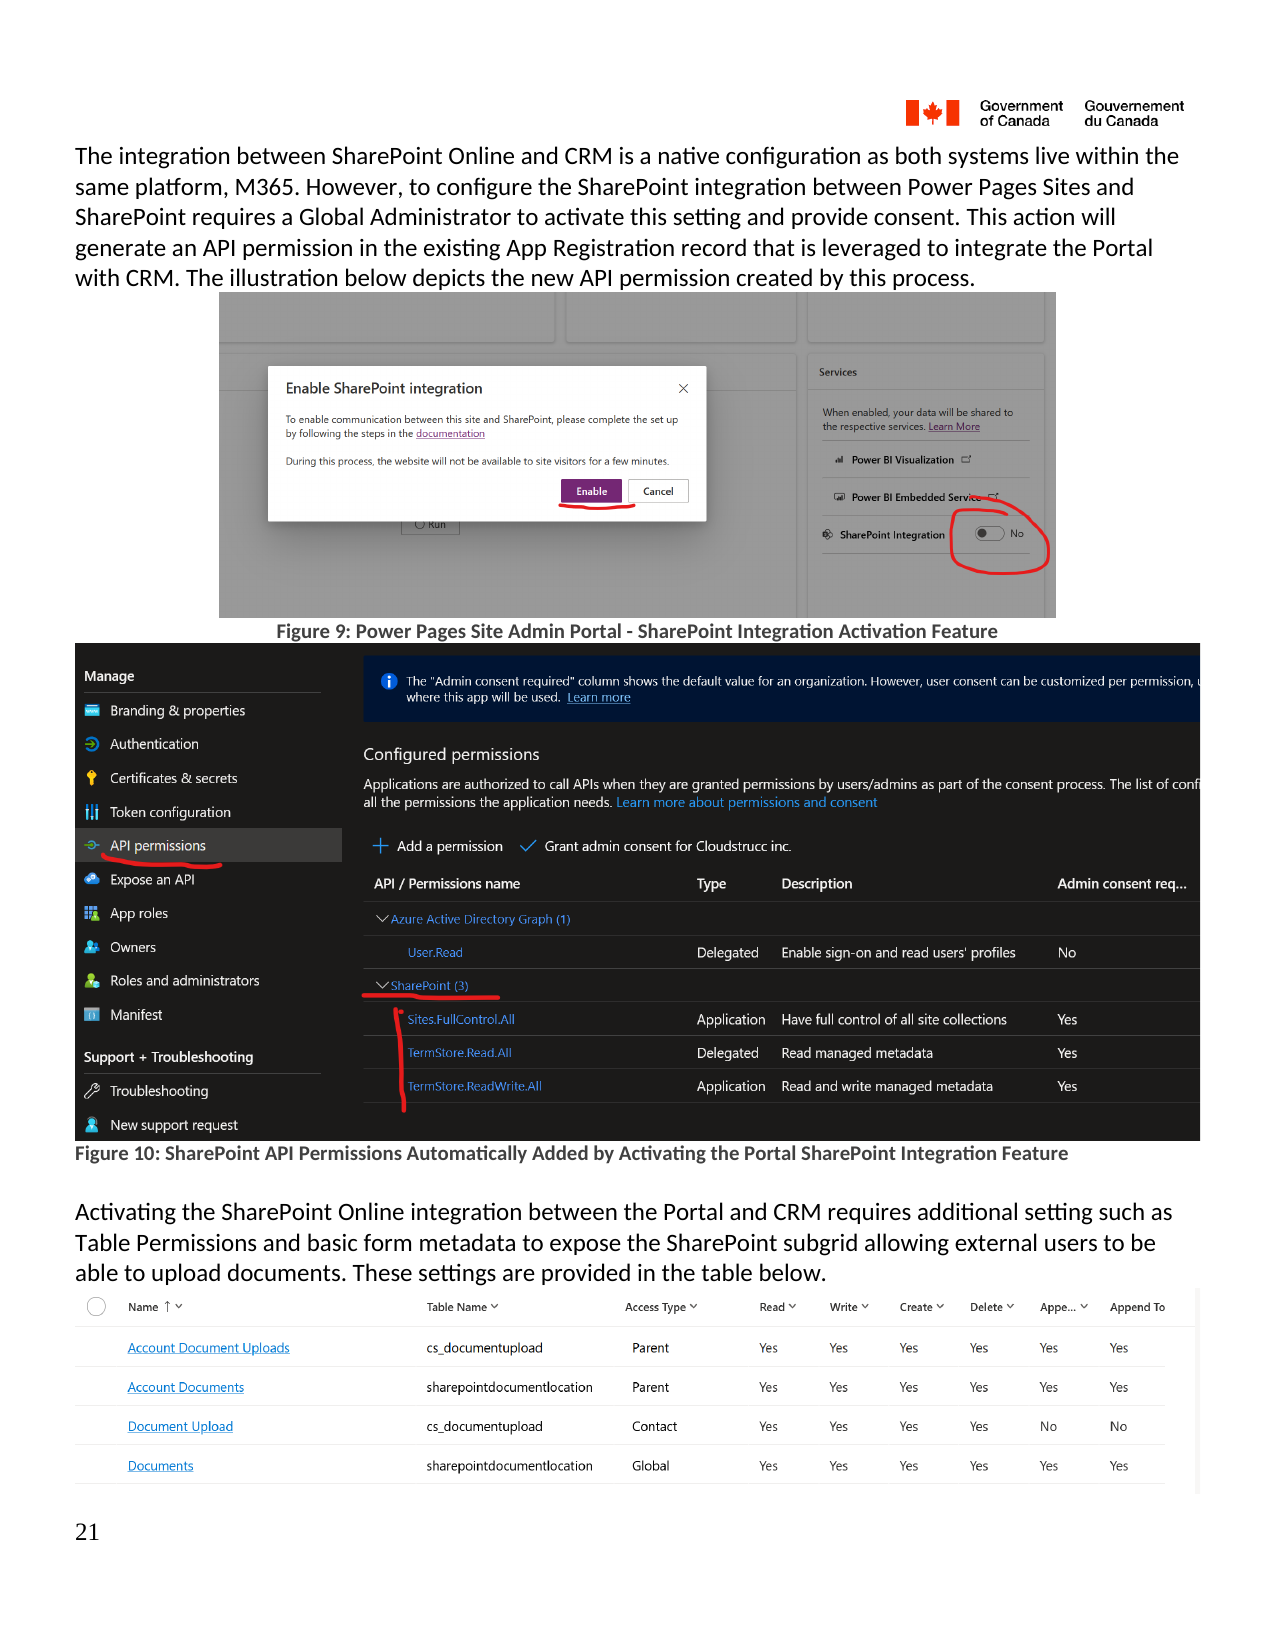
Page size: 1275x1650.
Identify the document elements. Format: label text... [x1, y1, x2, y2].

picture [75, 643, 1200, 1141]
text Figure 9: Power Pages Site Admin Portal - SharePoint Integration Activation Feature [75, 618, 1200, 643]
text Activating the SharePoint Online integration between the Portal and CRM requires additional setting such as Table Permissions and basic form metadata to expose the SharePoint subgrid allowing external users to be able to upload documents. These settings are provided in the table below. [75, 1197, 1200, 1288]
picture [881, 75, 1200, 141]
picture [219, 292, 1056, 618]
text Figure 10: SharePoint API Permissions Automatically Added by Activating the Portal SharePoint Integration Feature [75, 1141, 1200, 1166]
picture [75, 1288, 1200, 1494]
text The integration between SharePoint Online and CRM is a native configuration as both systems live within the same platform, M365. However, to configure the SharePoint integration between Power Pages Sites and SharePoint requires a Global Administrator to activate this setting and provide consent. This action will generate an API permission in the existing App Registration record that is leveraged to integrate the Portal with CRM. The illustration below depicts the new API permission created by this process. [75, 140, 1200, 293]
